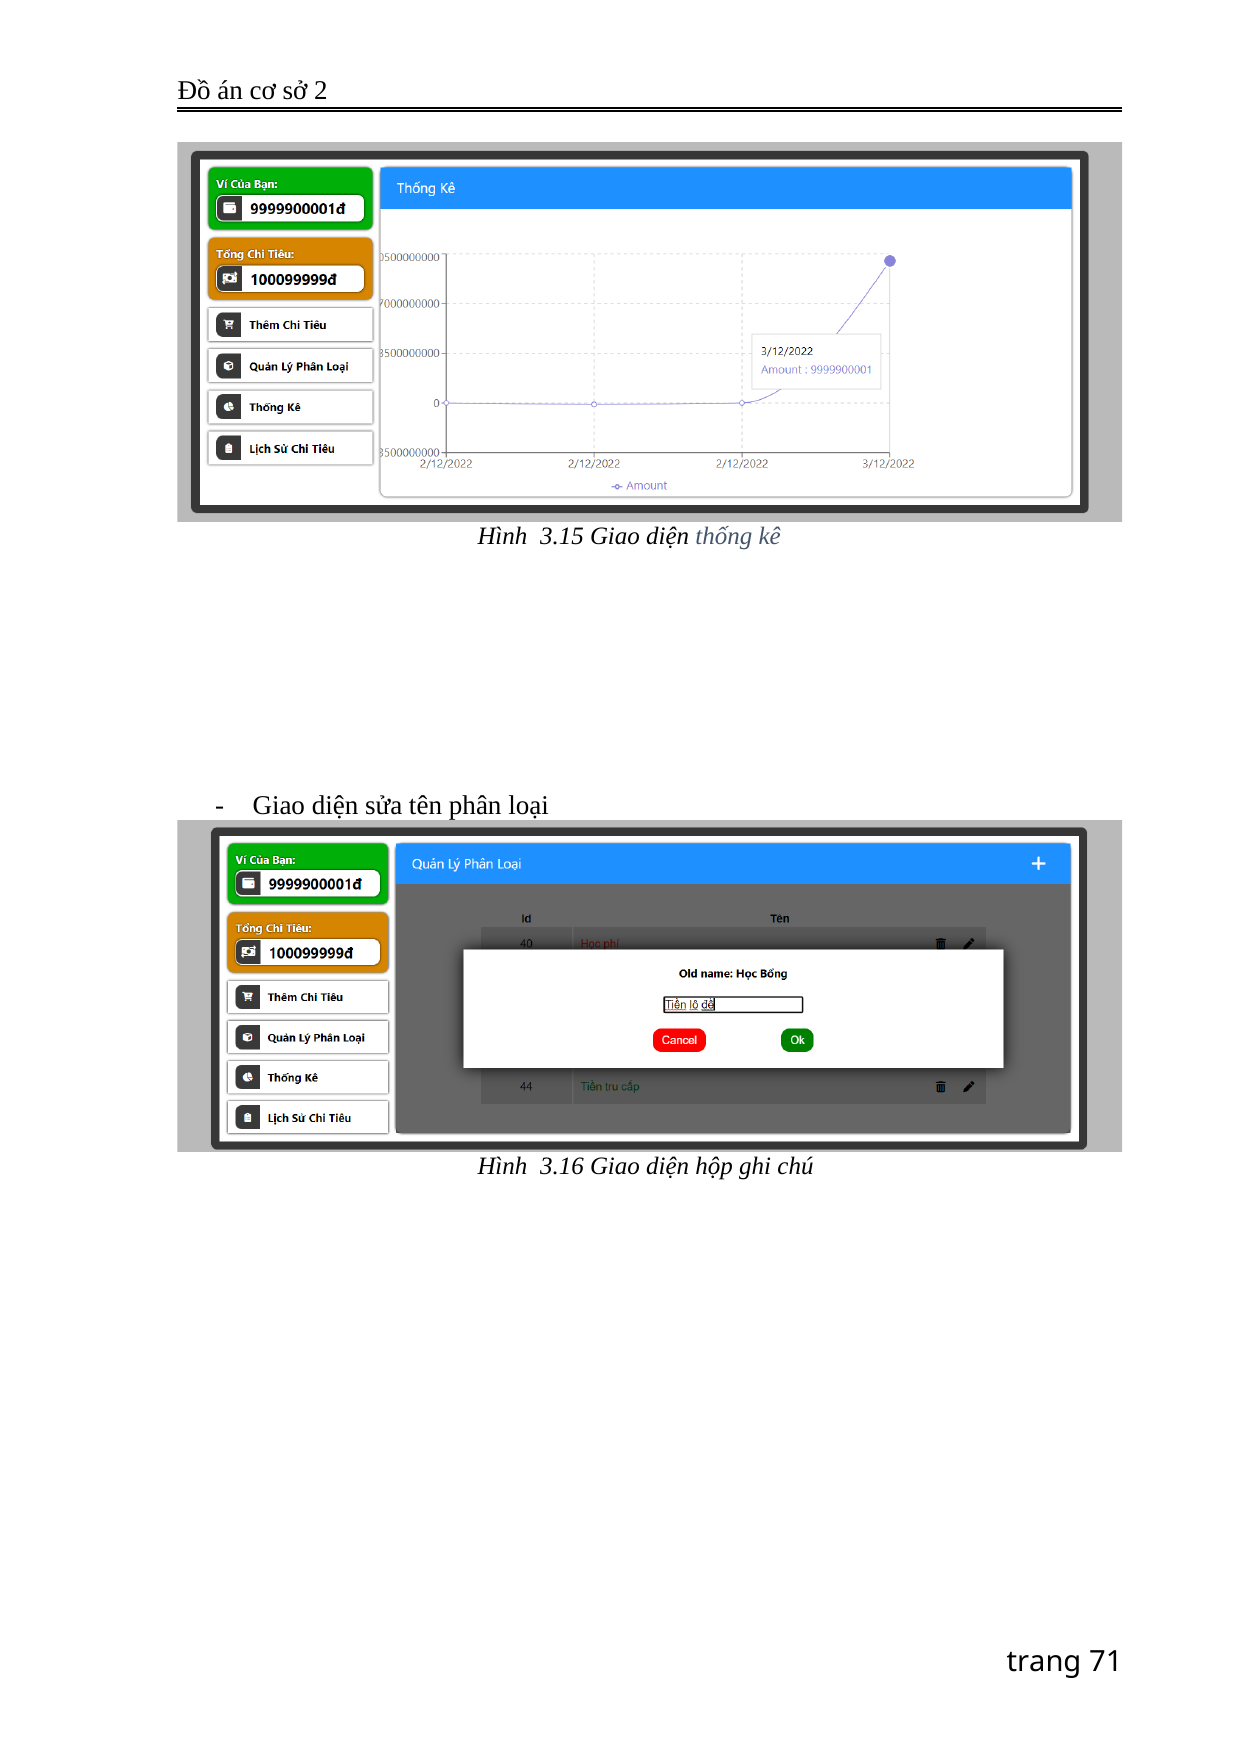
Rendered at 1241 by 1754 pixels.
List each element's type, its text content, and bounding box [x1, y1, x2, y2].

text Hình 3.15 Giao diện thống kê [402, 522, 1122, 550]
picture [177, 820, 1123, 1152]
text Hình 3.16 Giao diện hộp ghi chú [402, 1152, 1122, 1180]
picture [177, 142, 1123, 522]
list Giao diện sửa tên phân loại [215, 789, 1122, 820]
